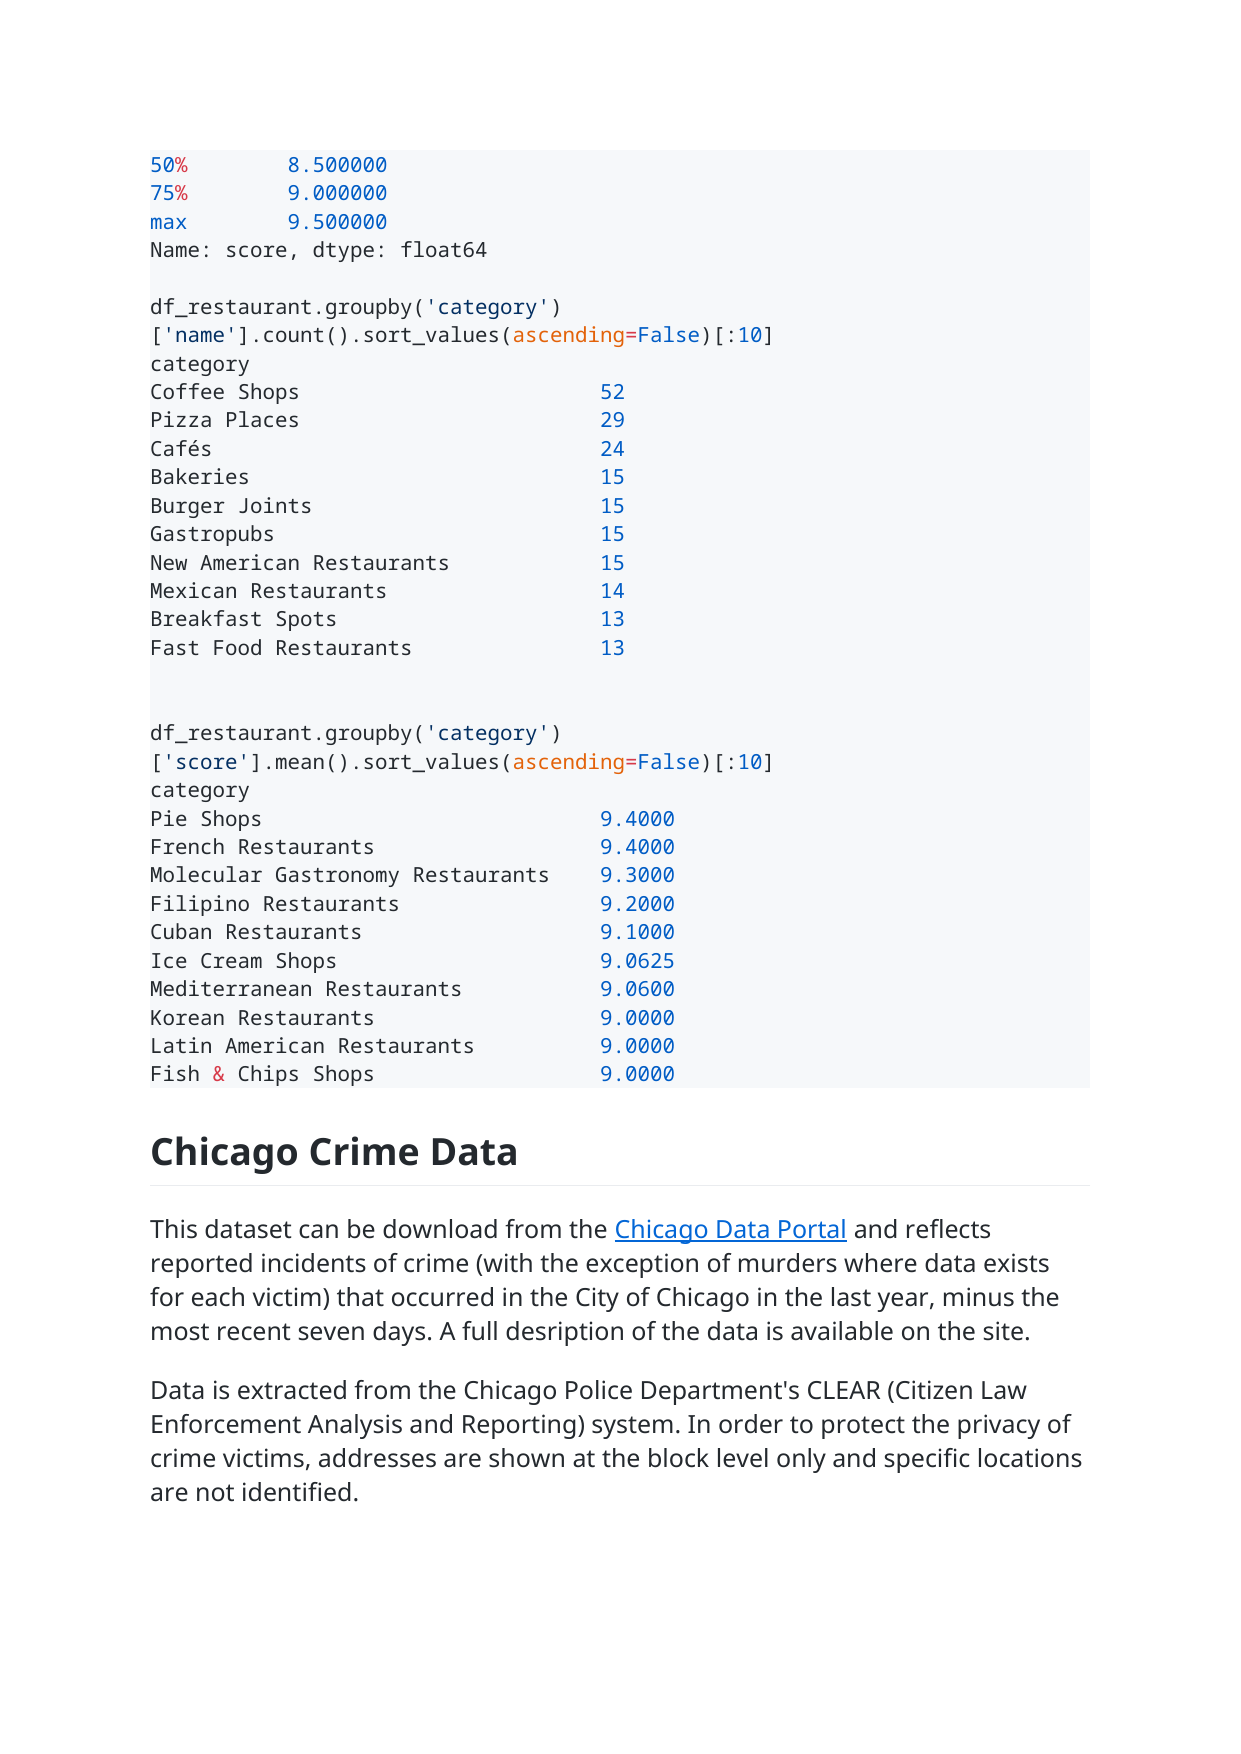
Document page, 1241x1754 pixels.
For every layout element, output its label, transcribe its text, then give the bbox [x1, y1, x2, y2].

text Burger Joints 15 [150, 491, 1090, 519]
text Filipino Restaurants 9.2000 [150, 889, 1090, 917]
text 50% 8.500000 [150, 150, 1090, 178]
text Coffee Shops 52 [150, 377, 1090, 406]
text Mediterranean Restaurants 9.0600 [150, 974, 1090, 1003]
text Name: score, dtype: float64 [150, 235, 1090, 264]
text New American Restaurants 15 [150, 548, 1090, 576]
text Korean Restaurants 9.0000 [150, 1003, 1090, 1031]
text This dataset can be download from the Chicago Data Portal and reflects reported incidents of crime (with the exception of murders where data exists for each victim) that occurred in the City of Chicago in the last year, minus the most recent seven days. A full desription of the data is available on the site. [150, 1211, 1090, 1348]
text 75% 9.000000 [150, 178, 1090, 207]
text Mexican Restaurants 14 [150, 576, 1090, 604]
text Pizza Places 29 [150, 406, 1090, 434]
text Bakeries 15 [150, 462, 1090, 491]
text Fish & Chips Shops 9.0000 [150, 1059, 1090, 1088]
text Data is extracted from the Chicago Police Department's CLEAR (Citizen Law Enforcement Analysis and Reporting) system. In order to protect the privacy of crime victims, addresses are shown at the block level only and specific locations are not identified. [150, 1373, 1090, 1509]
text max 9.500000 [150, 207, 1090, 235]
text Fast Food Restaurants 13 [150, 633, 1090, 661]
text category [150, 349, 1090, 377]
text Latin American Restaurants 9.0000 [150, 1031, 1090, 1059]
text df_restaurant.groupby('category')['score'].mean().sort_values(ascending=False)[:10] [150, 718, 1090, 775]
text Gastropubs 15 [150, 519, 1090, 548]
text Breakfast Spots 13 [150, 604, 1090, 633]
text Ice Cream Shops 9.0625 [150, 946, 1090, 974]
text Chicago Crime Data [150, 1126, 1090, 1185]
text df_restaurant.groupby('category')['name'].count().sort_values(ascending=False)[:10] [150, 292, 1090, 349]
text Molecular Gastronomy Restaurants 9.3000 [150, 861, 1090, 889]
text French Restaurants 9.4000 [150, 832, 1090, 861]
text Cuban Restaurants 9.1000 [150, 917, 1090, 946]
text category [150, 775, 1090, 804]
text Pie Shops 9.4000 [150, 804, 1090, 832]
text Cafés 24 [150, 434, 1090, 462]
